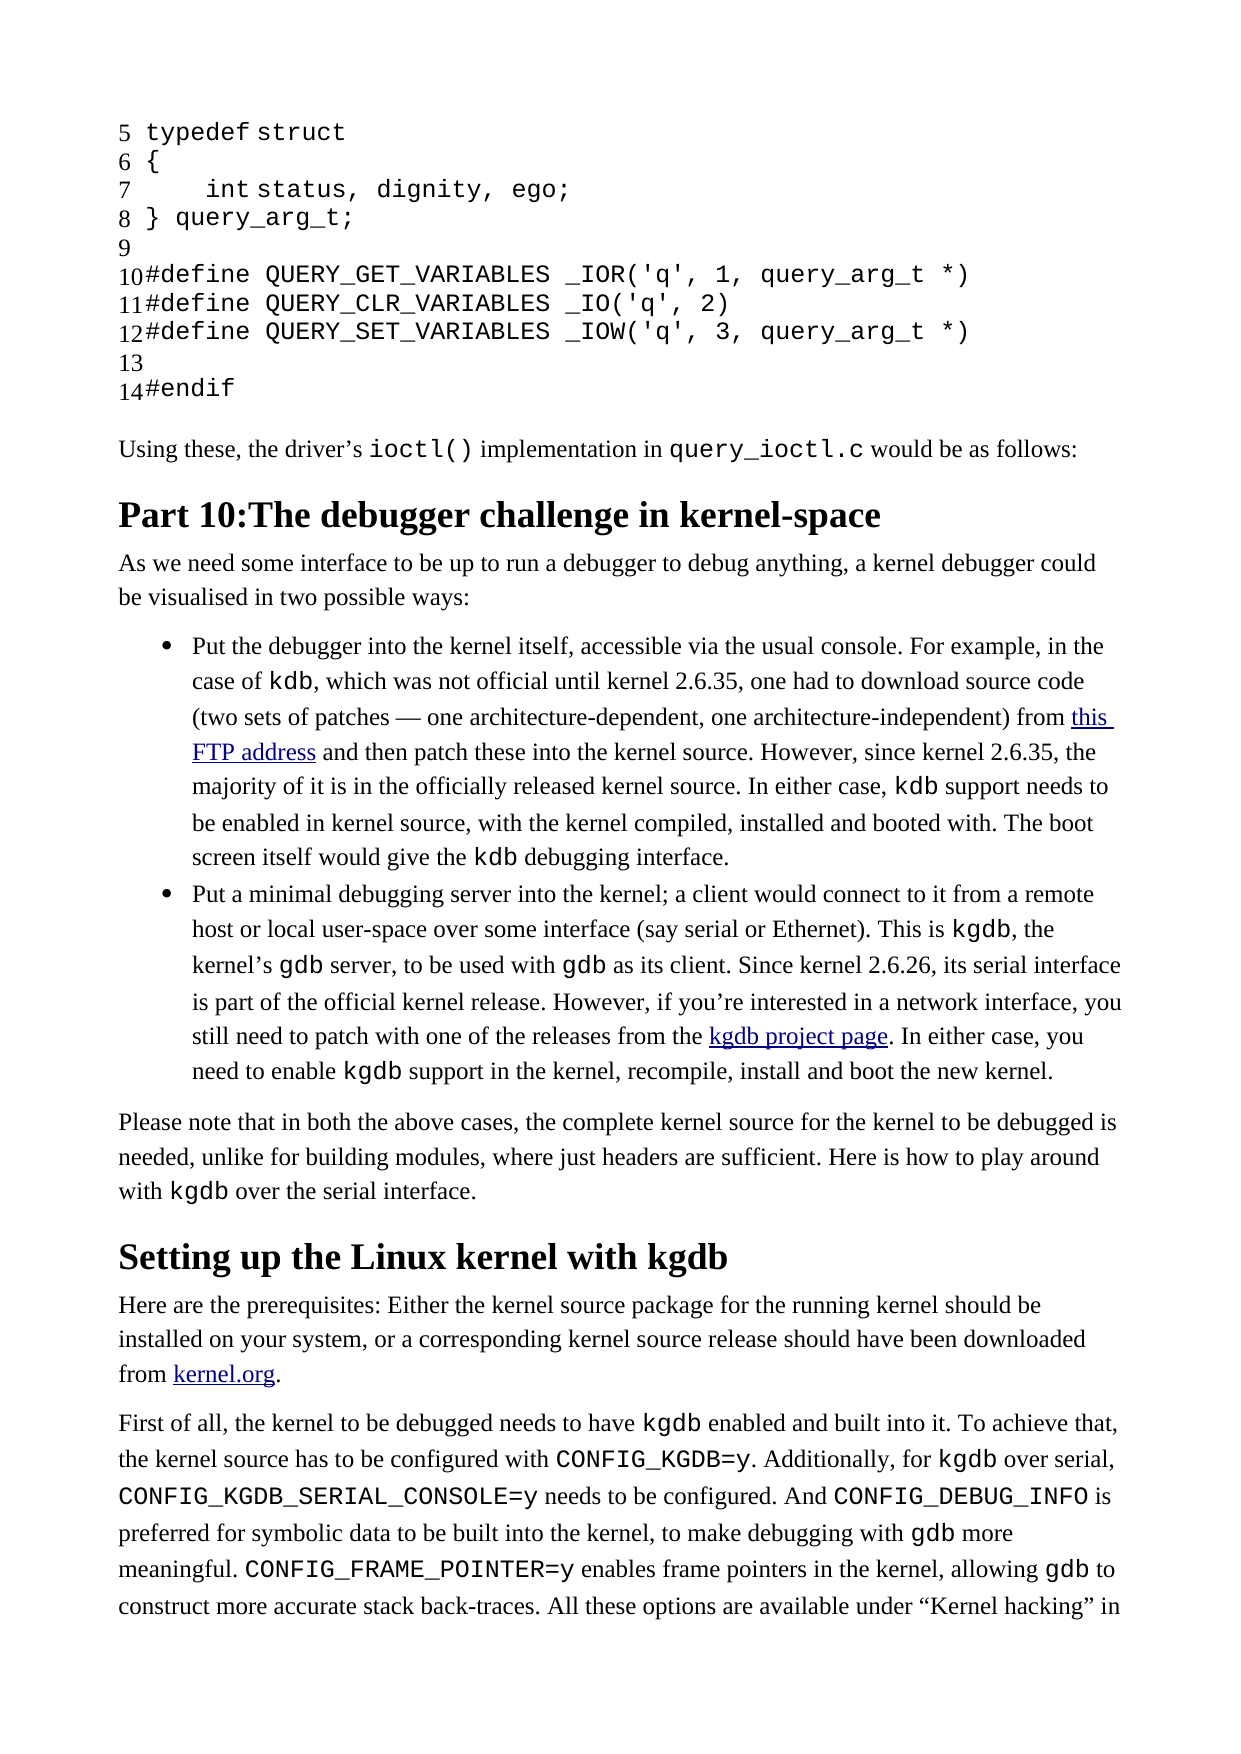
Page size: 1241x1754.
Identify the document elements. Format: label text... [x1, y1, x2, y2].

subtitle Setting up the Linux kernel with kgdb [118, 1234, 1122, 1277]
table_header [118, 118, 145, 406]
text Here are the prerequisites: Either the kernel source package for the running kernel should be installed on your system, or a corresponding kernel source release should have been downloaded from kernel.org. [118, 1290, 1122, 1388]
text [118, 1408, 1122, 1619]
text As we need some interface to be up to run a debugger to debug anything, a kernel debugger could be visualised in two possible ways: [118, 548, 1122, 611]
list Put the debugger into the kernel itself, accessible via the usual console. For example, in the case of kdb, which was not official until kernel 2.6.35, one had to download source code (two sets of patches — one architecture-dependent, one architecture-independent) from this FTP address and then patch these into the kernel source. However, since kernel 2.6.35, the majority of it is in the officially released kernel source. In either case, kdb support needs to be enabled in kernel source, with the kernel compiled, installed and booted with. The boot screen itself would give the kdb debugging interface. [162, 631, 1122, 873]
text Using these, the driver’s ioctl() implementation in query_ioctl.c would be as follows: [118, 434, 1122, 465]
list Put a minimal debugging server into the kernel; a client would connect to it from a remote host or local user-space over some interface (say serial or Ethernet). This is kgdb, the kernel’s gdb server, to be used with gdb as its client. Since kernel 2.6.26, its serial interface is part of the official kernel release. However, if you’re interested in a network interface, you still need to patch with one of the releases from the kgdb project page. In either case, you need to enable kgdb support in the kernel, recompile, install and boot the new kernel. [162, 879, 1122, 1087]
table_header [145, 118, 985, 406]
subtitle Part 10:The debugger challenge in kernel-space [118, 492, 1122, 535]
text Please note that in both the above cases, the complete kernel source for the kernel to be debugged is needed, unlike for building modules, where just headers are sufficient. Here is how to play around with kgdb over the serial interface. [118, 1107, 1122, 1207]
